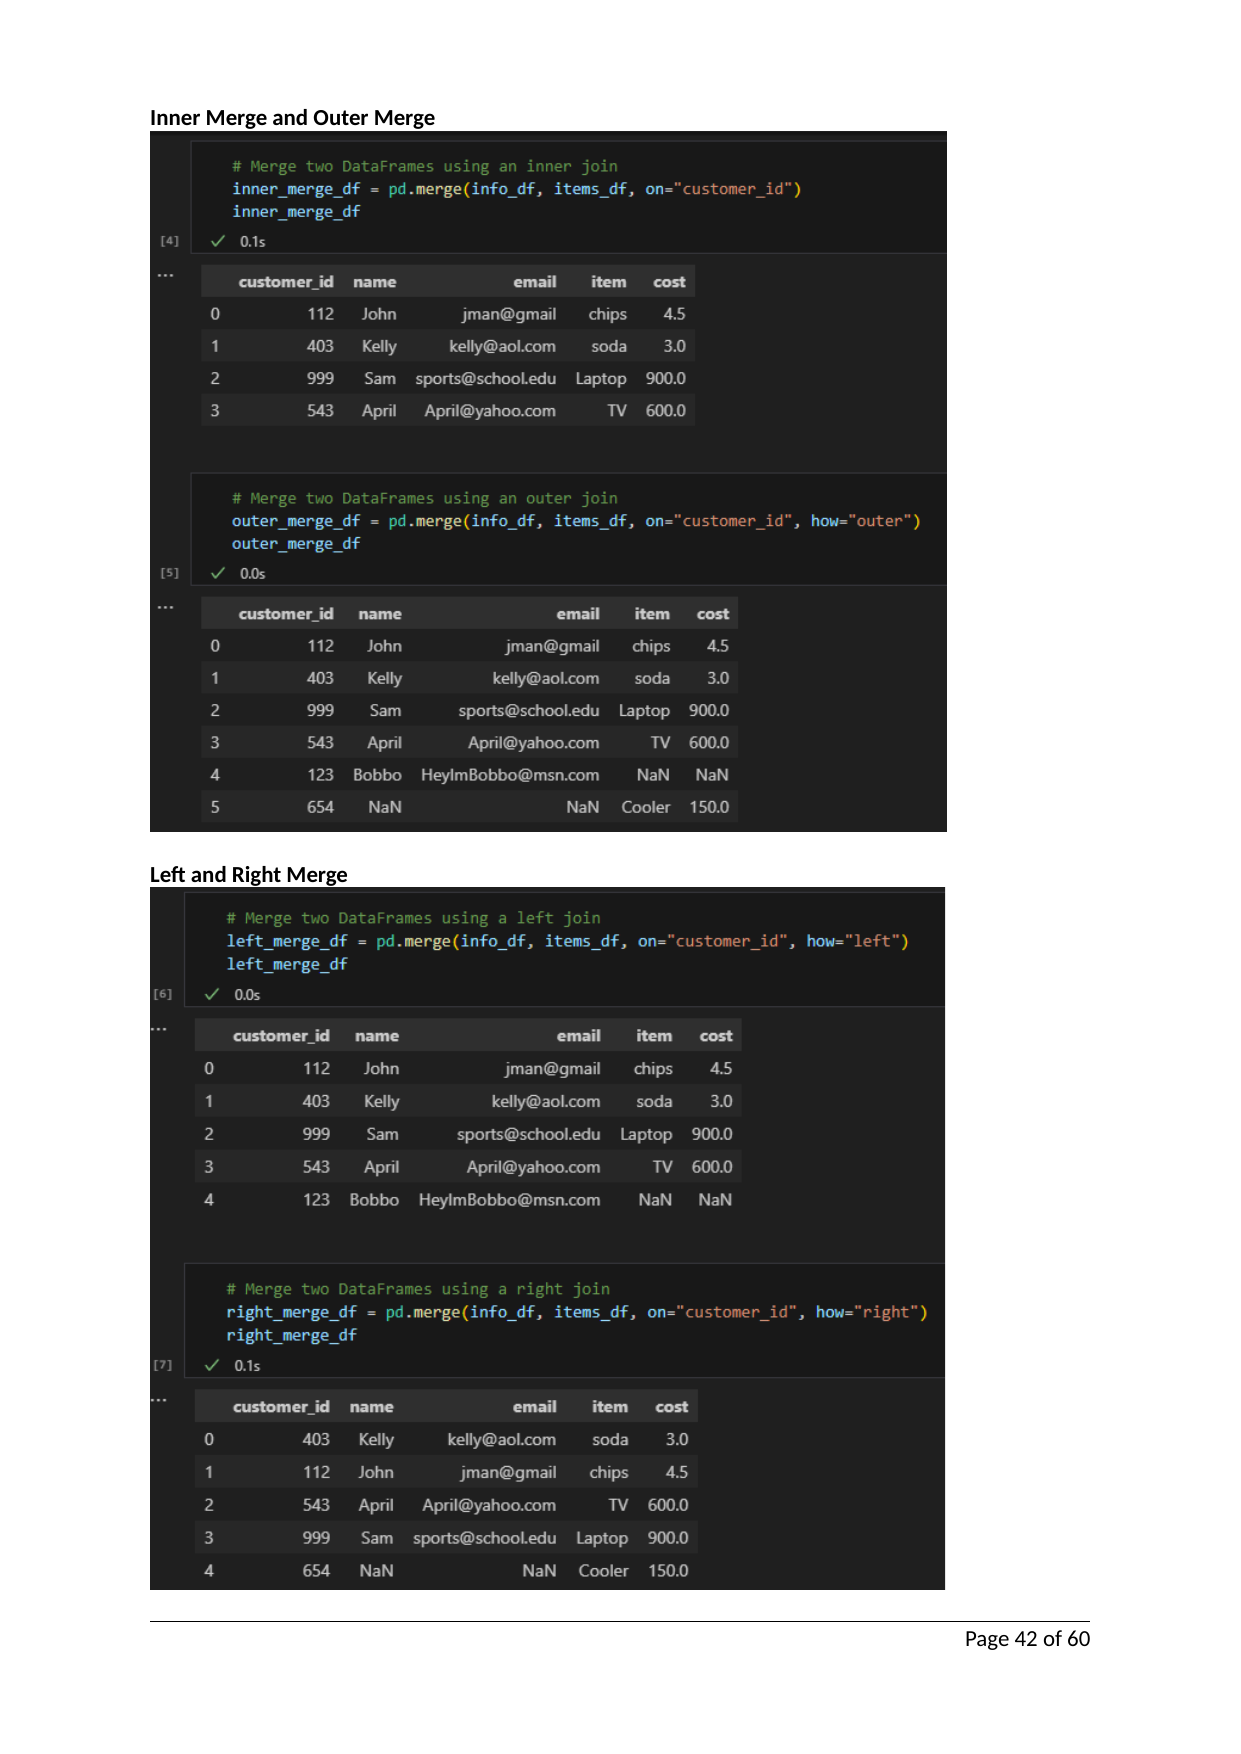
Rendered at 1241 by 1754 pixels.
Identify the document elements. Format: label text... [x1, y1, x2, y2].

picture [150, 887, 946, 1590]
text Inner Merge and Outer Merge [150, 103, 1090, 131]
text Left and Right Merge [150, 860, 1090, 888]
picture [150, 131, 947, 832]
